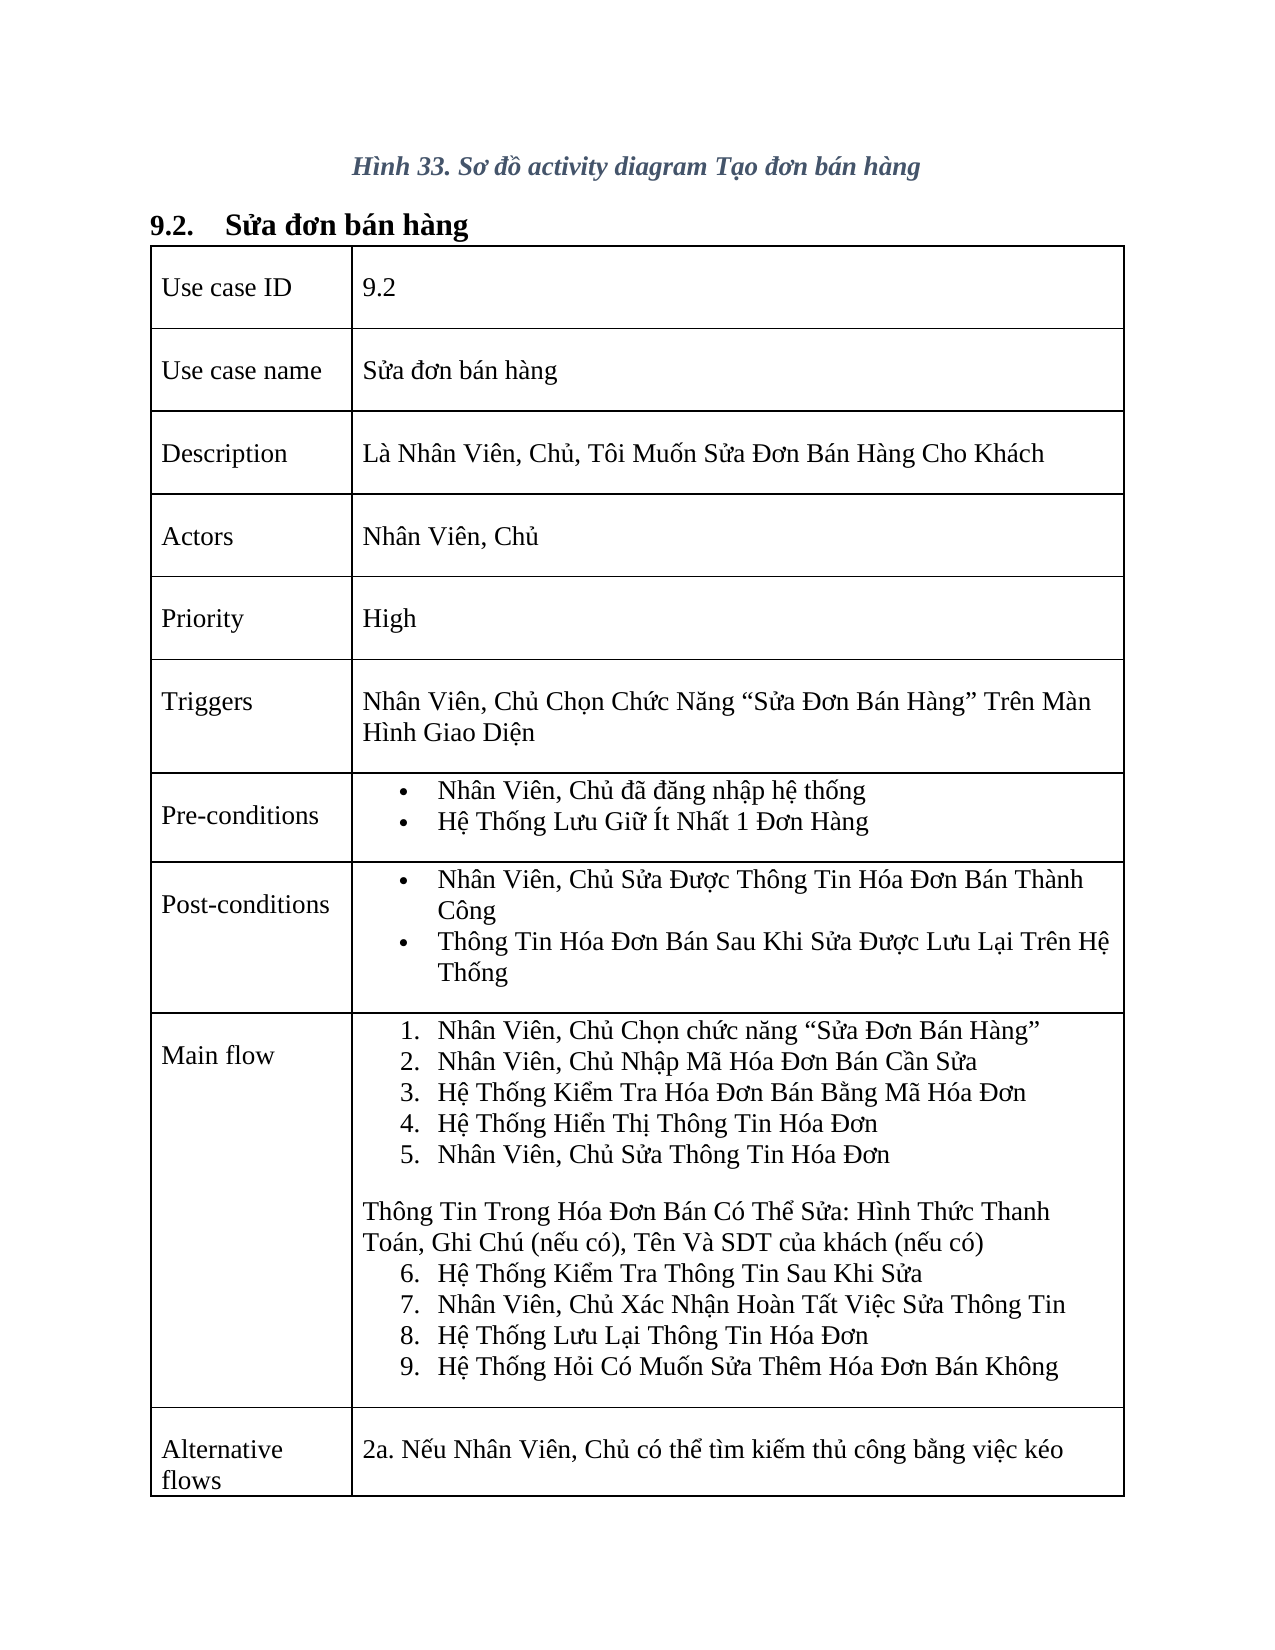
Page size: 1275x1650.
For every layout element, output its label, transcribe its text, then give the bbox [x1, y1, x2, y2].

table_cell Alternative flows [152, 1408, 351, 1495]
table_cell Nhân Viên, Chủ [353, 495, 1123, 576]
table_cell Pre-conditions [152, 774, 351, 861]
table_header 9.2 [353, 247, 1123, 328]
table_header Use case ID [152, 247, 351, 328]
table_cell Nhân Viên, Chủ Chọn chức năng “Sửa Đơn Bán Hàng” Nhân Viên, Chủ Nhập Mã Hóa Đơn Bán Cần Sửa Hệ Thống Kiểm Tra Hóa Đơn Bán Bằng Mã Hóa Đơn Hệ Thống Hiển Thị Thông Tin Hóa Đơn Nhân Viên, Chủ Sửa Thông Tin Hóa Đơn Thông Tin Trong Hóa Đơn Bán Có Thể Sửa: Hình Thức Thanh Toán, Ghi Chú (nếu có), Tên Và SDT của khách (nếu có) Hệ Thống Kiểm Tra Thông Tin Sau Khi Sửa Nhân Viên, Chủ Xác Nhận Hoàn Tất Việc Sửa Thông Tin Hệ Thống Lưu Lại Thông Tin Hóa Đơn Hệ Thống Hỏi Có Muốn Sửa Thêm Hóa Đơn Bán Không [353, 1014, 1123, 1406]
table_cell Nhân Viên, Chủ Chọn Chức Năng “Sửa Đơn Bán Hàng” Trên Màn Hình Giao Diện [353, 660, 1123, 772]
text Hình 33. Sơ đồ activity diagram Tạo đơn bán hàng [150, 150, 1125, 181]
table_cell Sửa đơn bán hàng [353, 329, 1123, 410]
table_cell Use case name [152, 329, 351, 410]
table_cell Nhân Viên, Chủ Sửa Được Thông Tin Hóa Đơn Bán Thành Công Thông Tin Hóa Đơn Bán Sau Khi Sửa Được Lưu Lại Trên Hệ Thống [353, 863, 1123, 1012]
subtitle Sửa đơn bán hàng [150, 206, 1125, 242]
table_cell Là Nhân Viên, Chủ, Tôi Muốn Sửa Đơn Bán Hàng Cho Khách [353, 412, 1123, 493]
table_cell Main flow [152, 1014, 351, 1406]
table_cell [353, 1408, 1123, 1495]
table_cell Nhân Viên, Chủ đã đăng nhập hệ thống Hệ Thống Lưu Giữ Ít Nhất 1 Đơn Hàng [353, 774, 1123, 861]
table_cell Description [152, 412, 351, 493]
table_cell Triggers [152, 660, 351, 772]
table_cell High [353, 577, 1123, 658]
table_cell Post-conditions [152, 863, 351, 1012]
table_cell Priority [152, 577, 351, 658]
table_cell Actors [152, 495, 351, 576]
